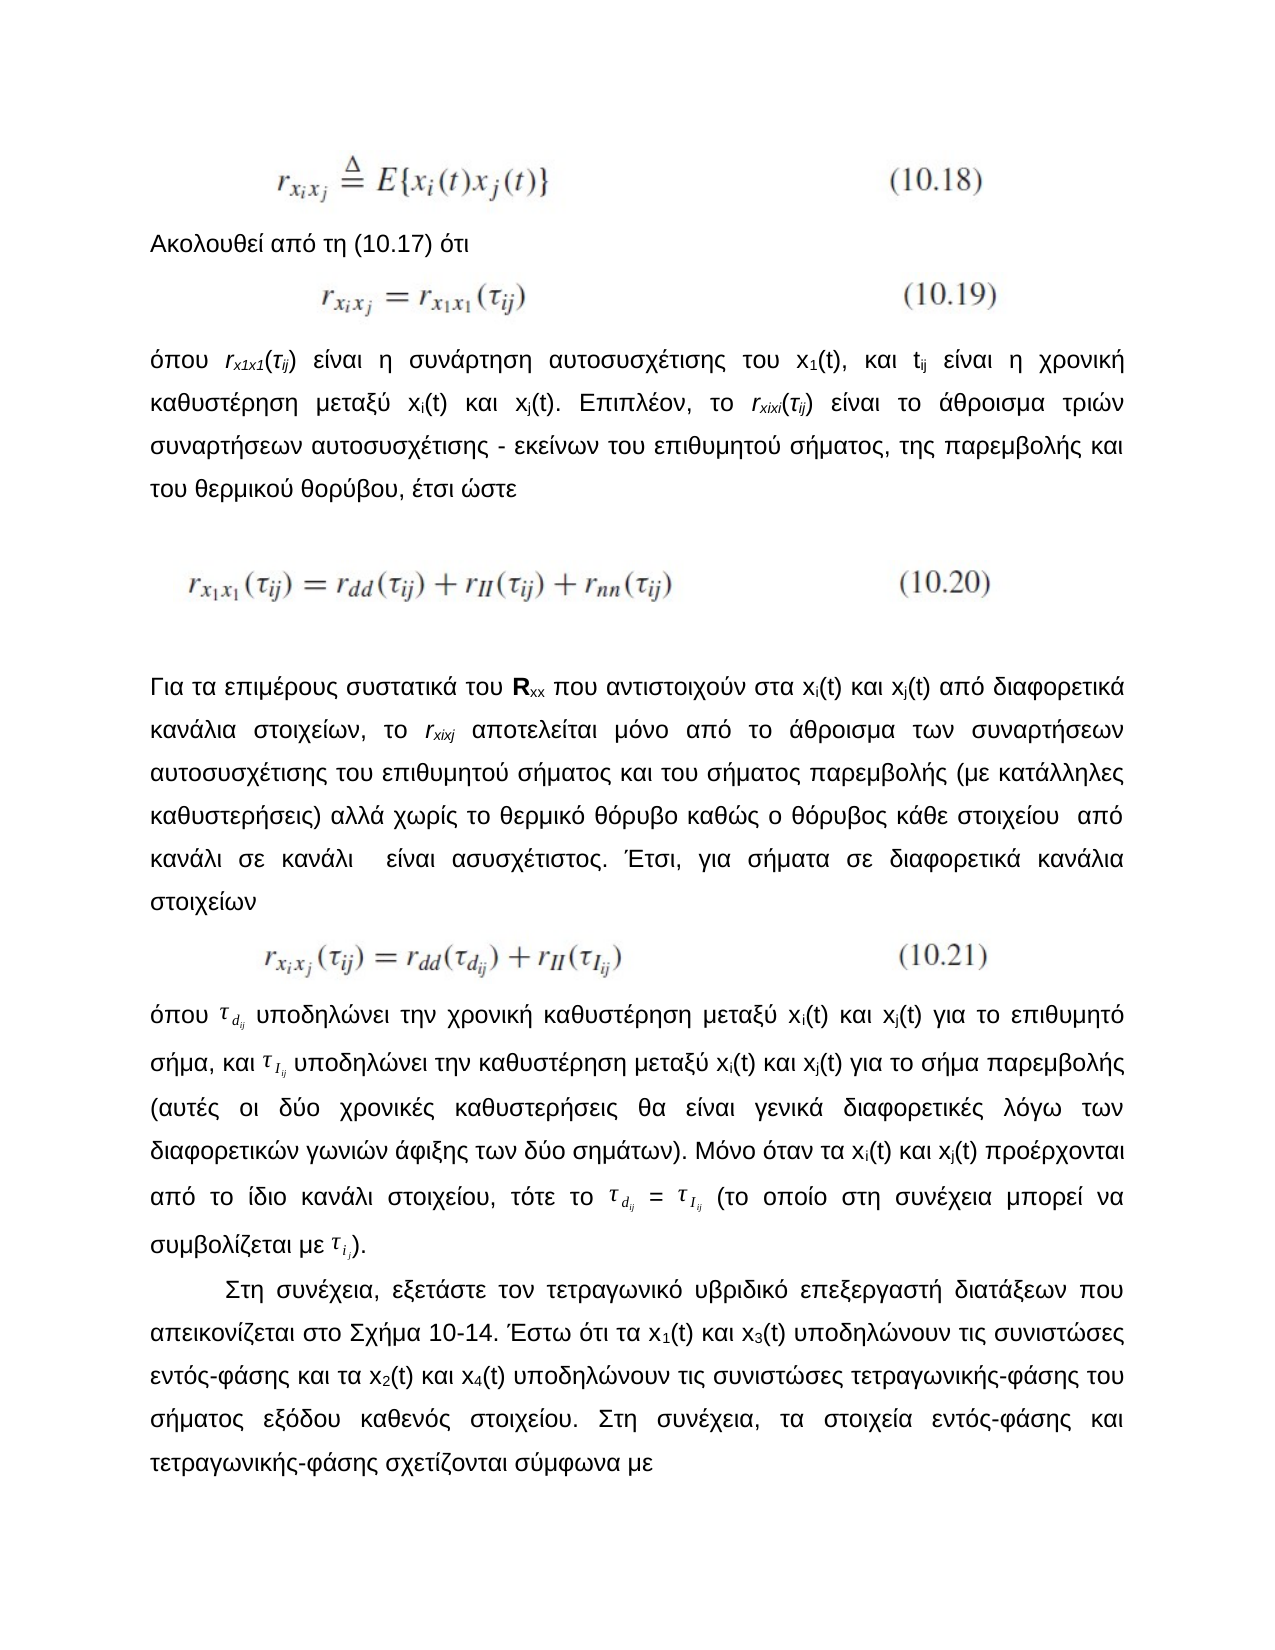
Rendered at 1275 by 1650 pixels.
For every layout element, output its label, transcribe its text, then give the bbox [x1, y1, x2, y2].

text όπου υποδηλώνει την χρονική καθυστέρηση μεταξύ xi(t) και xj(t) για το επιθυμητό σήμα, και υποδηλώνει την καθυστέρηση μεταξύ xi(t) και xj(t) για το σήμα παρεμβολής (αυτές οι δύο χρονικές καθυστερήσεις θα είναι γενικά διαφορετικές λόγω των διαφορετικών γωνιών άφιξης των δύο σημάτων). Μόνο όταν τα xi(t) και xj(t) προέρχονται από το ίδιο κανάλι στοιχείου, τότε το = (το οποίο στη συνέχεια μπορεί να συμβολίζεται με ). [150, 997, 1125, 1261]
picture [150, 272, 1031, 331]
picture [197, 930, 1015, 984]
picture [173, 560, 1014, 615]
text Στη συνέχεια, εξετάστε τον τετραγωνικό υβριδικό επεξεργαστή διατάξεων που απεικονίζεται στο Σχήμα 10-14. Έστω ότι τα x1(t) και x3(t) υποδηλώνουν τις συνιστώσες εντός-φάσης και τα x2(t) και x4(t) υποδηλώνουν τις συνιστώσες τετραγωνικής-φάσης του σήματος εξόδου καθενός στοιχείου. Στη συνέχεια, τα στοιχεία εντός-φάσης και τετραγωνικής-φάσης σχετίζονται σύμφωνα με [150, 1275, 1125, 1476]
text όπου rx1x1(τij) είναι η συνάρτηση αυτοσυσχέτισης του x1(t), και tij είναι η χρονική καθυστέρηση μεταξύ xi(t) και xj(t). Επιπλέον, το rxixi(τij) είναι το άθροισμα τριών συναρτήσεων αυτοσυσχέτισης - εκείνων του επιθυμητού σήματος, της παρεμβολής και του θερμικού θορύβου, έτσι ώστε [150, 345, 1125, 503]
text Για τα επιμέρους συστατικά του Rxx που αντιστοιχούν στα xi(t) και xj(t) από διαφορετικά κανάλια στοιχείων, το rxixj αποτελείται μόνο από το άθροισμα των συναρτήσεων αυτοσυσχέτισης του επιθυμητού σήματος και του σήματος παρεμβολής (με κατάλληλες καθυστερήσεις) αλλά χωρίς το θερμικό θόρυβο καθώς ο θόρυβος κάθε στοιχείου από κανάλι σε κανάλι είναι ασυσχέτιστος. Έτσι, για σήματα σε διαφορετικά κανάλια στοιχείων [150, 672, 1125, 916]
picture [150, 150, 984, 216]
text Ακολουθεί από τη (10.17) ότι [150, 229, 1125, 258]
